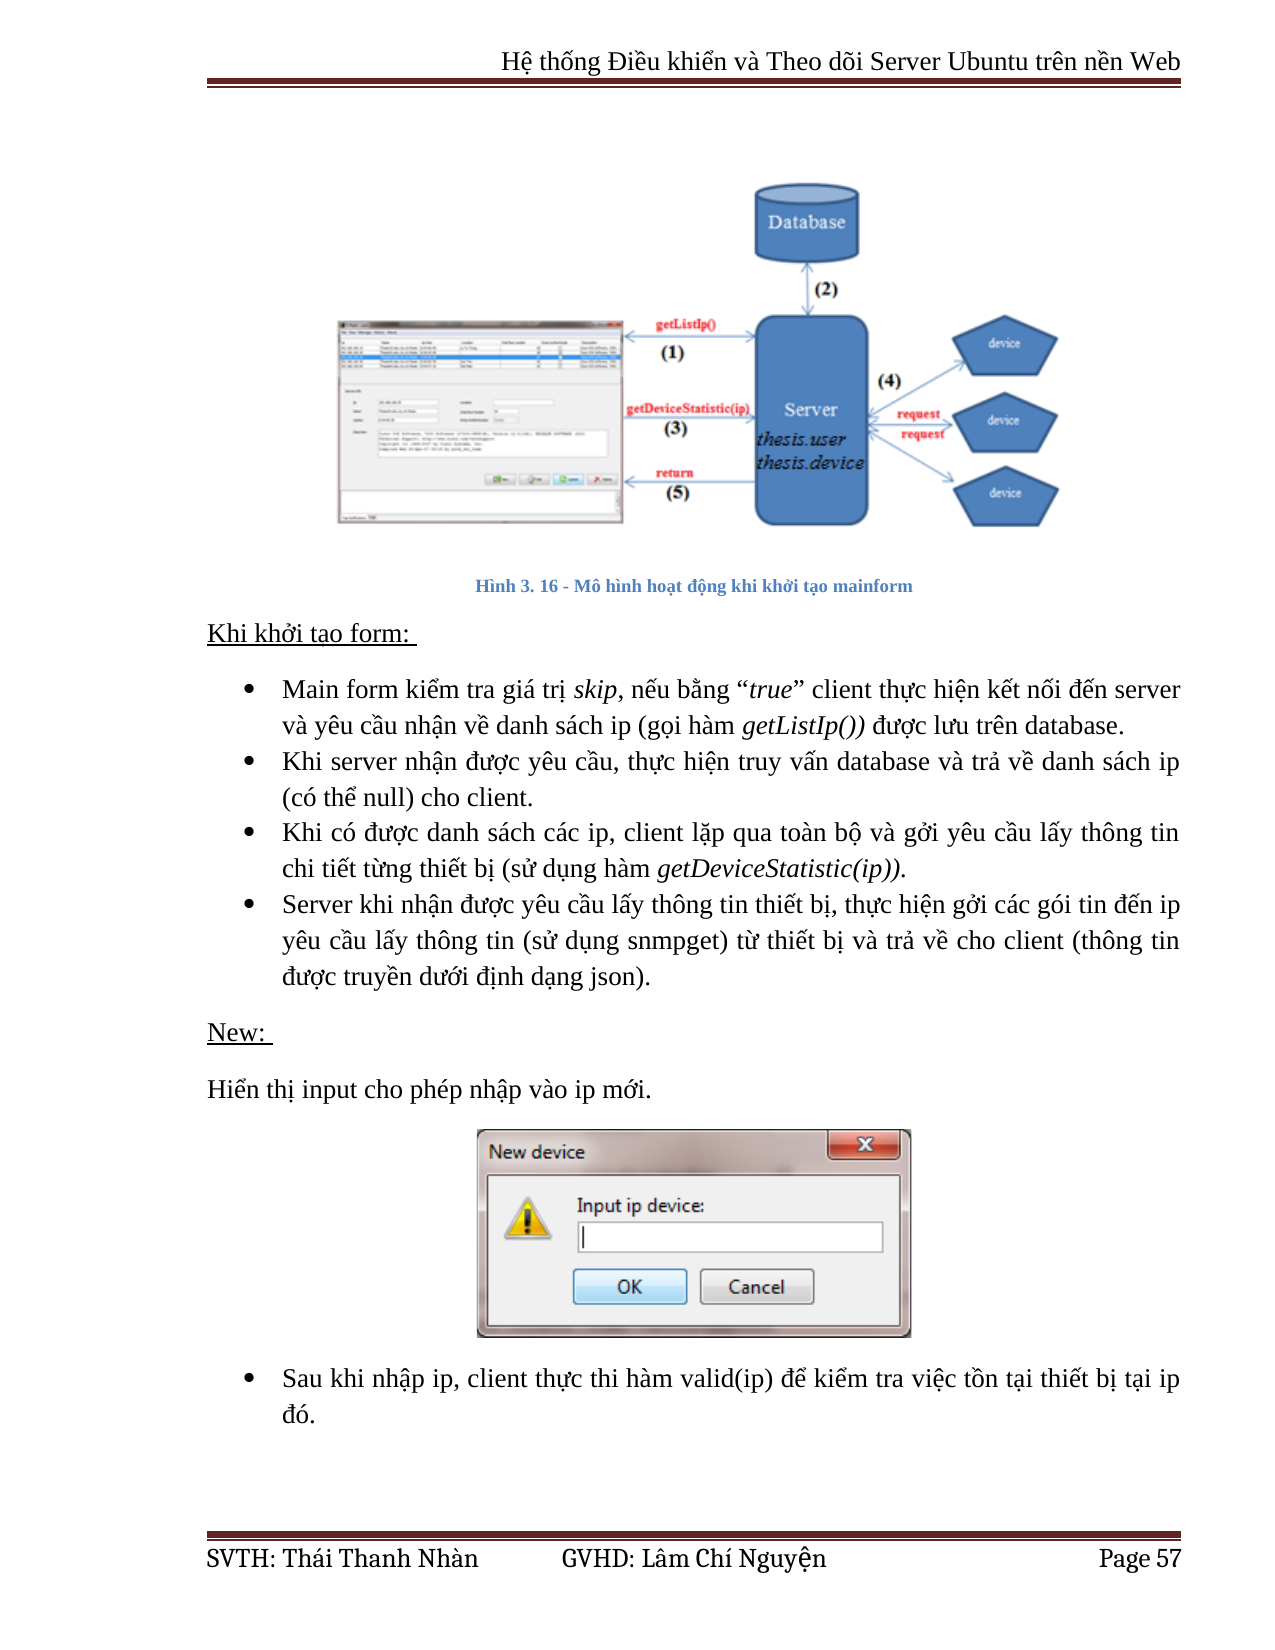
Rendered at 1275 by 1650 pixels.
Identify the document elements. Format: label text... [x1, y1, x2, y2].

text Hiển thị input cho phép nhập vào ip mới. [207, 1073, 1181, 1104]
list Khi server nhận được yêu cầu, thực hiện truy vấn database và trả về danh sách ip (có thể null) cho client. [244, 745, 1181, 812]
picture [476, 1129, 912, 1338]
text New: [207, 1016, 1181, 1047]
list Main form kiểm tra giá trị skip, nếu bằng “true” client thực hiện kết nối đến server và yêu cầu nhận về danh sách ip (gọi hàm getListIp()) được lưu trên database. [244, 673, 1181, 740]
list Sau khi nhập ip, client thực thi hàm valid(ip) để kiểm tra việc tồn tại thiết bị tại ip đó. [244, 1363, 1181, 1429]
text Khi khởi tạo form: [207, 617, 1181, 648]
list Server khi nhận được yêu cầu lấy thông tin thiết bị, thực hiện gởi các gói tin đến ip yêu cầu lấy thông tin (sử dụng snmpget) từ thiết bị và trả về cho client (thông tin được truyền dưới định dạng json). [244, 888, 1181, 991]
picture [316, 177, 1073, 549]
list Khi có được danh sách các ip, client lặp qua toàn bộ và gởi yêu cầu lấy thông tin chi tiết từng thiết bị (sử dụng hàm getDeviceStatistic(ip)). [244, 817, 1181, 883]
